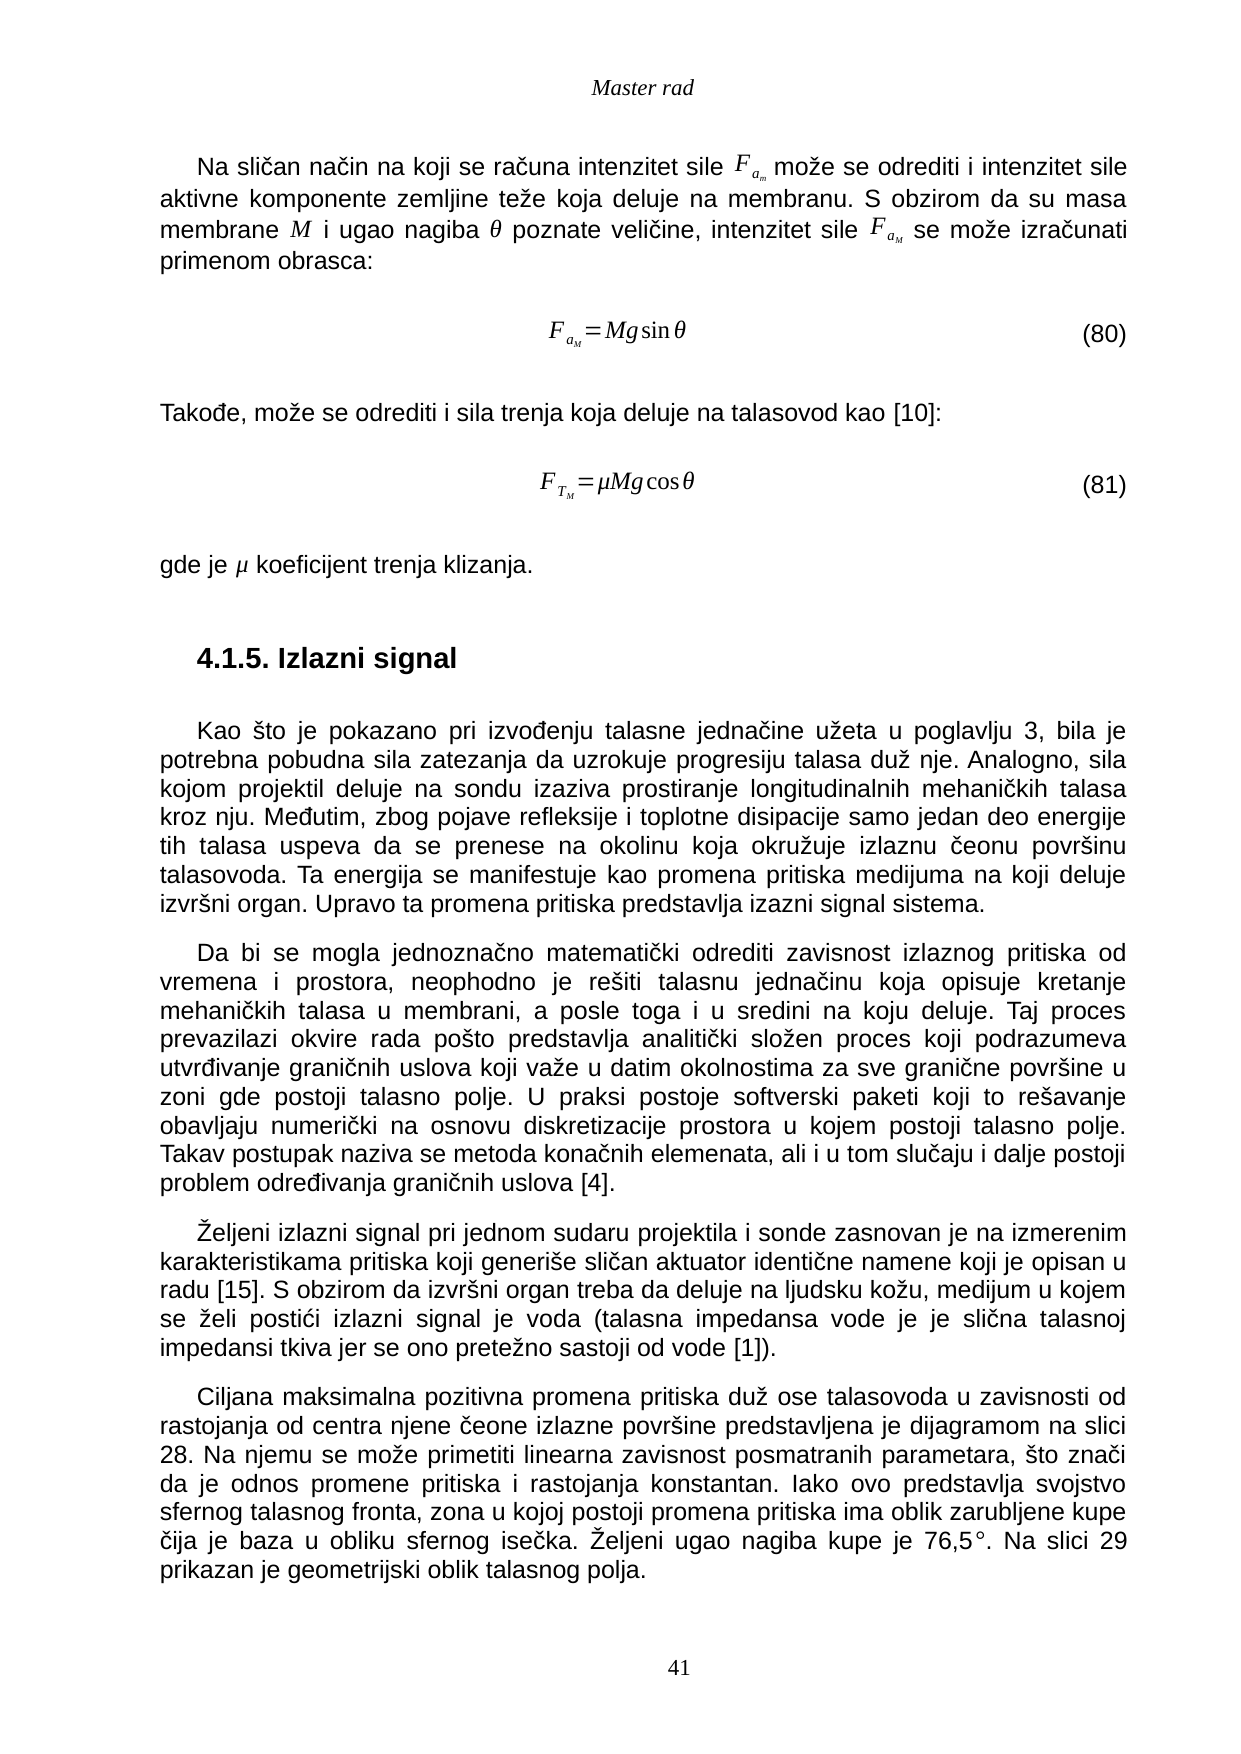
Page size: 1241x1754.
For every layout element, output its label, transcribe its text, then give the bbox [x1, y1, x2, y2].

text Željeni izlazni signal pri jednom sudaru projektila i sonde zasnovan je na izmerenim karakteristikama pritiska koji generiše sličan aktuator identične namene koji je opisan u radu [15]. S obzirom da izvršni organ treba da deluje na ljudsku kožu, medijum u kojem se želi postići izlazni signal je voda (talasna impedansa vode je je slična talasnoj impedansi tkiva jer se ono pretežno sastoji od vode [1]). [159, 1218, 1128, 1361]
subtitle Izlazni signal [159, 641, 1128, 674]
text Kao što je pokazano pri izvođenju talasne jednačine užeta u poglavlju 3, bila je potrebna pobudna sila zatezanja da uzrokuje progresiju talasa duž nje. Analogno, sila kojom projektil deluje na sondu izaziva prostiranje longitudinalnih mehaničkih talasa kroz nju. Međutim, zbog pojave refleksije i toplotne disipacije samo jedan deo energije tih talasa uspeva da se prenese na okolinu koja okružuje izlaznu čeonu površinu talasovoda. Ta energija se manifestuje kao promena pritiska medijuma na koji deluje izvršni organ. Upravo ta promena pritiska predstavlja izazni signal sistema. [159, 716, 1128, 917]
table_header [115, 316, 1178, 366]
text Takođe, može se odrediti i sila trenja koja deluje na talasovod kao [10]: [159, 398, 1128, 426]
text Da bi se mogla jednoznačno matematički odrediti zavisnost izlaznog pritiska od vremena i prostora, neophodno je rešiti talasnu jednačinu koja opisuje kretanje mehaničkih talasa u membrani, a posle toga i u sredini na koju deluje. Taj proces prevazilazi okvire rada pošto predstavlja analitički složen proces koji podrazumeva utvrđivanje graničnih uslova koji važe u datim okolnostima za sve granične površine u zoni gde postoji talasno polje. U praksi postoje softverski paketi koji to rešavanje obavljaju numerički na osnovu diskretizacije prostora u kojem postoji talasno polje. Takav postupak naziva se metoda konačnih elemenata, ali i u tom slučaju i dalje postoji problem određivanja graničnih uslova [4]. [159, 938, 1128, 1197]
text Na sličan način na koji se računa intenzitet sile može se odrediti i intenzitet sile aktivne komponente zemljine teže koja deluje na membranu. S obzirom da su masa membrane i ugao nagiba poznate veličine, intenzitet sile se može izračunati primenom obrasca: [159, 150, 1128, 274]
text gde je koeficijent trenja klizanja. [159, 549, 1128, 578]
text Ciljana maksimalna pozitivna promena pritiska duž ose talasovoda u zavisnosti od rastojanja od centra njene čeone izlazne površine predstavljena je dijagramom na slici 28. Na njemu se može primetiti linearna zavisnost posmatranih parametara, što znači da je odnos promene pritiska i rastojanja konstantan. Iako ovo predstavlja svojstvo sfernog talasnog fronta, zona u kojoj postoji promena pritiska ima oblik zarubljene kupe čija je baza u obliku sfernog isečka. Željeni ugao nagiba kupe je 76,5. Na slici 29 prikazan je geometrijski oblik talasnog polja. [159, 1382, 1128, 1583]
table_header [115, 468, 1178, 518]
